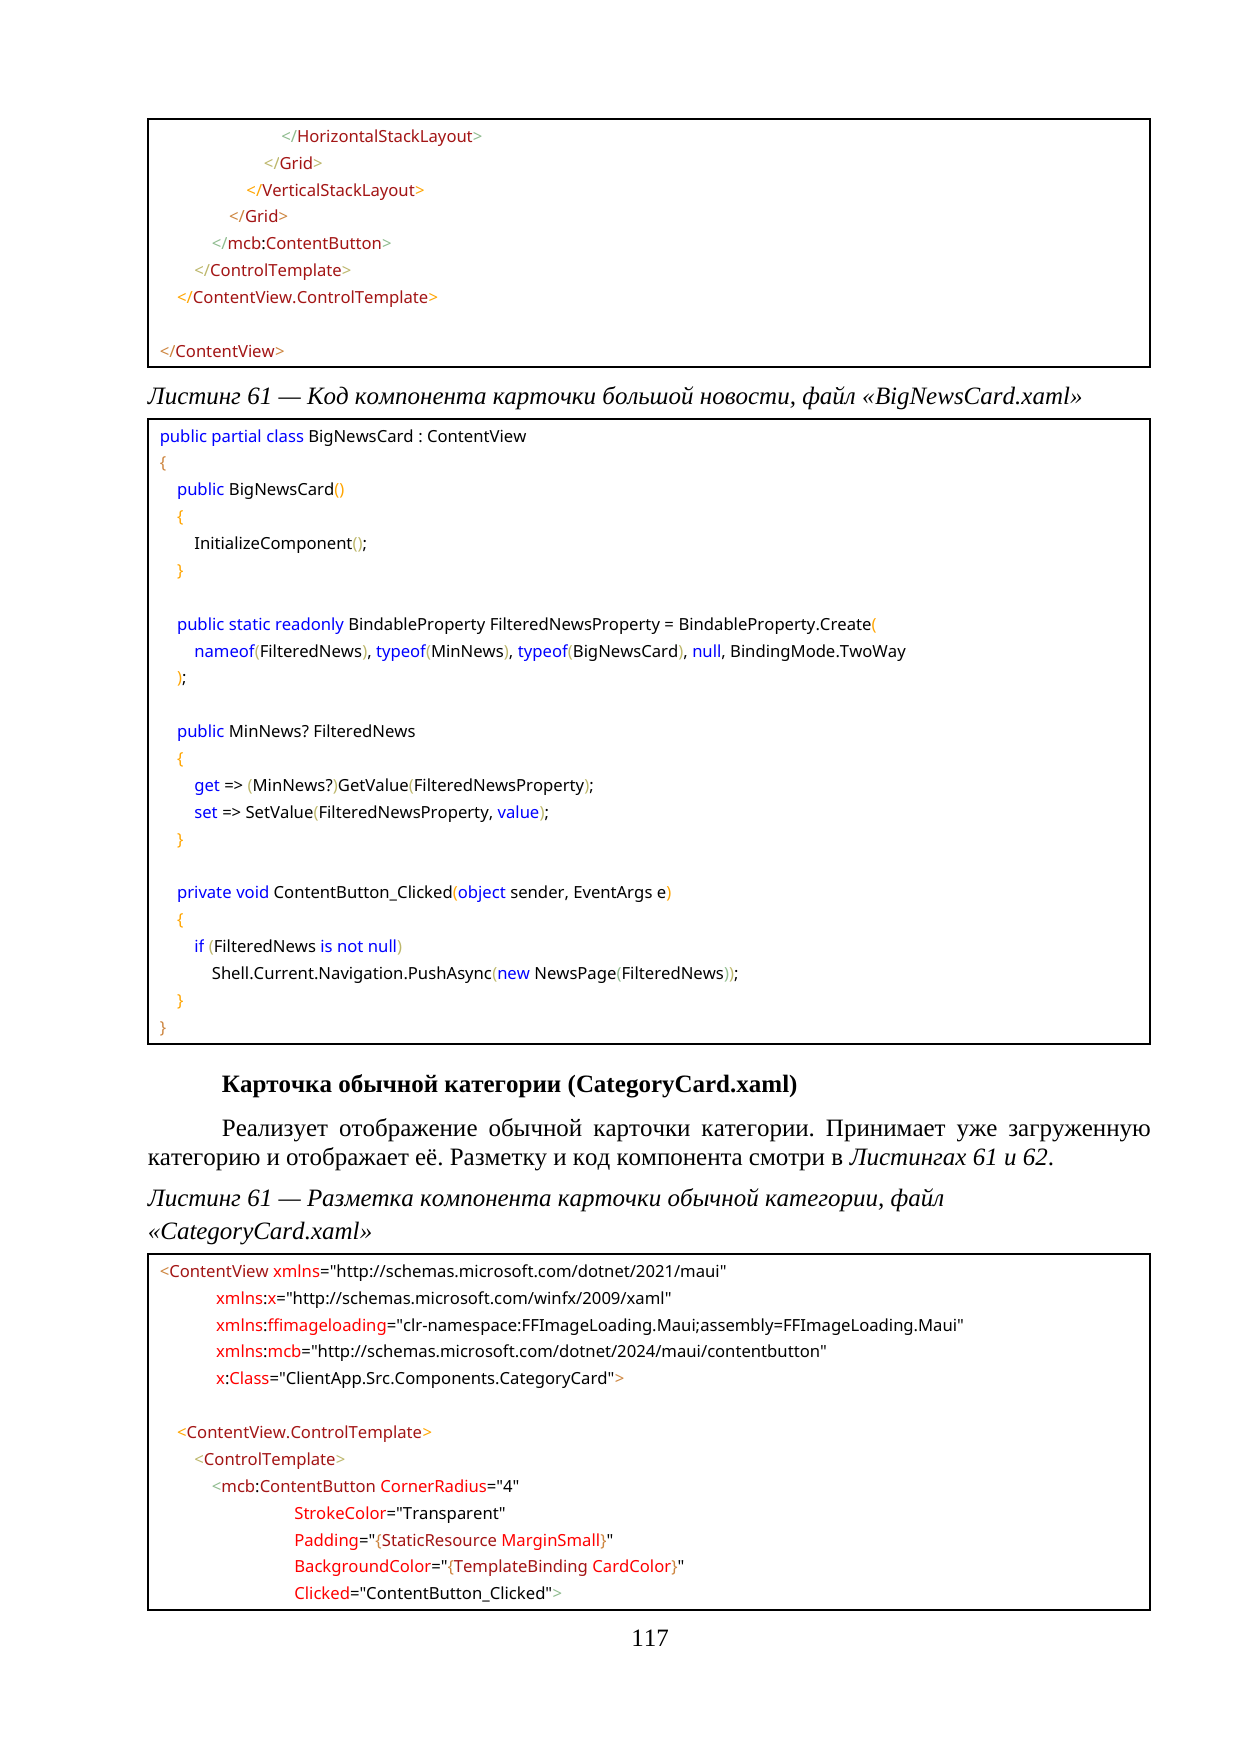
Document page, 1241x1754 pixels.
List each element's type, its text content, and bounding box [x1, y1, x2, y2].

table_header public partial class BigNewsCard : ContentView { public BigNewsCard() { InitializeComponent(); } public static readonly BindableProperty FilteredNewsProperty = BindableProperty.Create( nameof(FilteredNews), typeof(MinNews), typeof(BigNewsCard), null, BindingMode.TwoWay ); public MinNews? FilteredNews { get => (MinNews?)GetValue(FilteredNewsProperty); set => SetValue(FilteredNewsProperty, value); } private void ContentButton_Clicked(object sender, EventArgs e) { if (FilteredNews is not null) Shell.Current.Navigation.PushAsync(new NewsPage(FilteredNews)); } } [149, 420, 1149, 1042]
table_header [149, 1255, 1149, 1609]
text Карточка обычной категории (CategoryCard.xaml) [148, 1069, 1152, 1098]
list Листинг 61 — Код компонента карточки большой новости, файл «BigNewsCard.xaml» [148, 381, 1152, 409]
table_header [149, 120, 1149, 366]
list Листинг 61 — Разметка компонента карточки обычной категории, файл «CategoryCard.xaml» [148, 1183, 1152, 1245]
text Реализует отображение обычной карточки категории. Принимает уже загруженную категорию и отображает её. Разметку и код компонента смотри в Листингах 61 и 62. [148, 1113, 1152, 1171]
